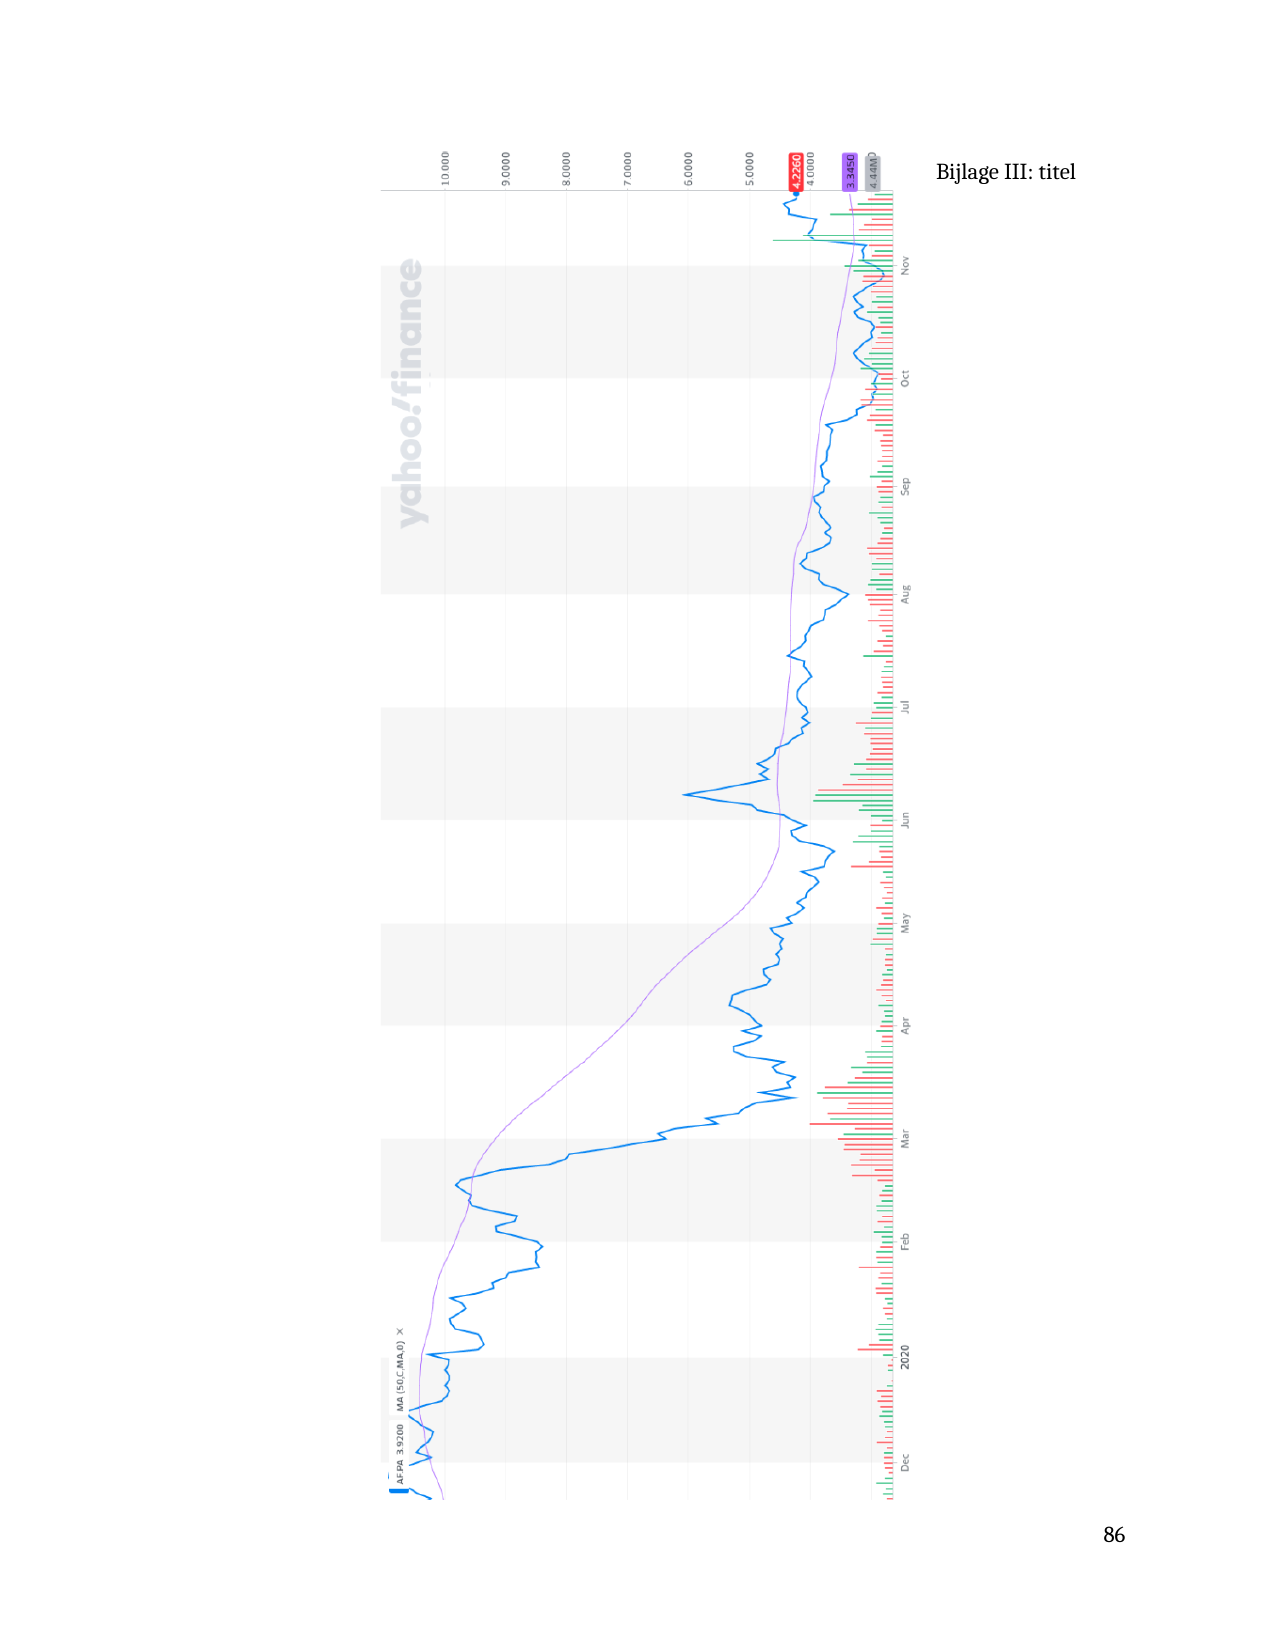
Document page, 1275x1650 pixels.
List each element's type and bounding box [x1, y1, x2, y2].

picture [381, 152, 916, 1499]
